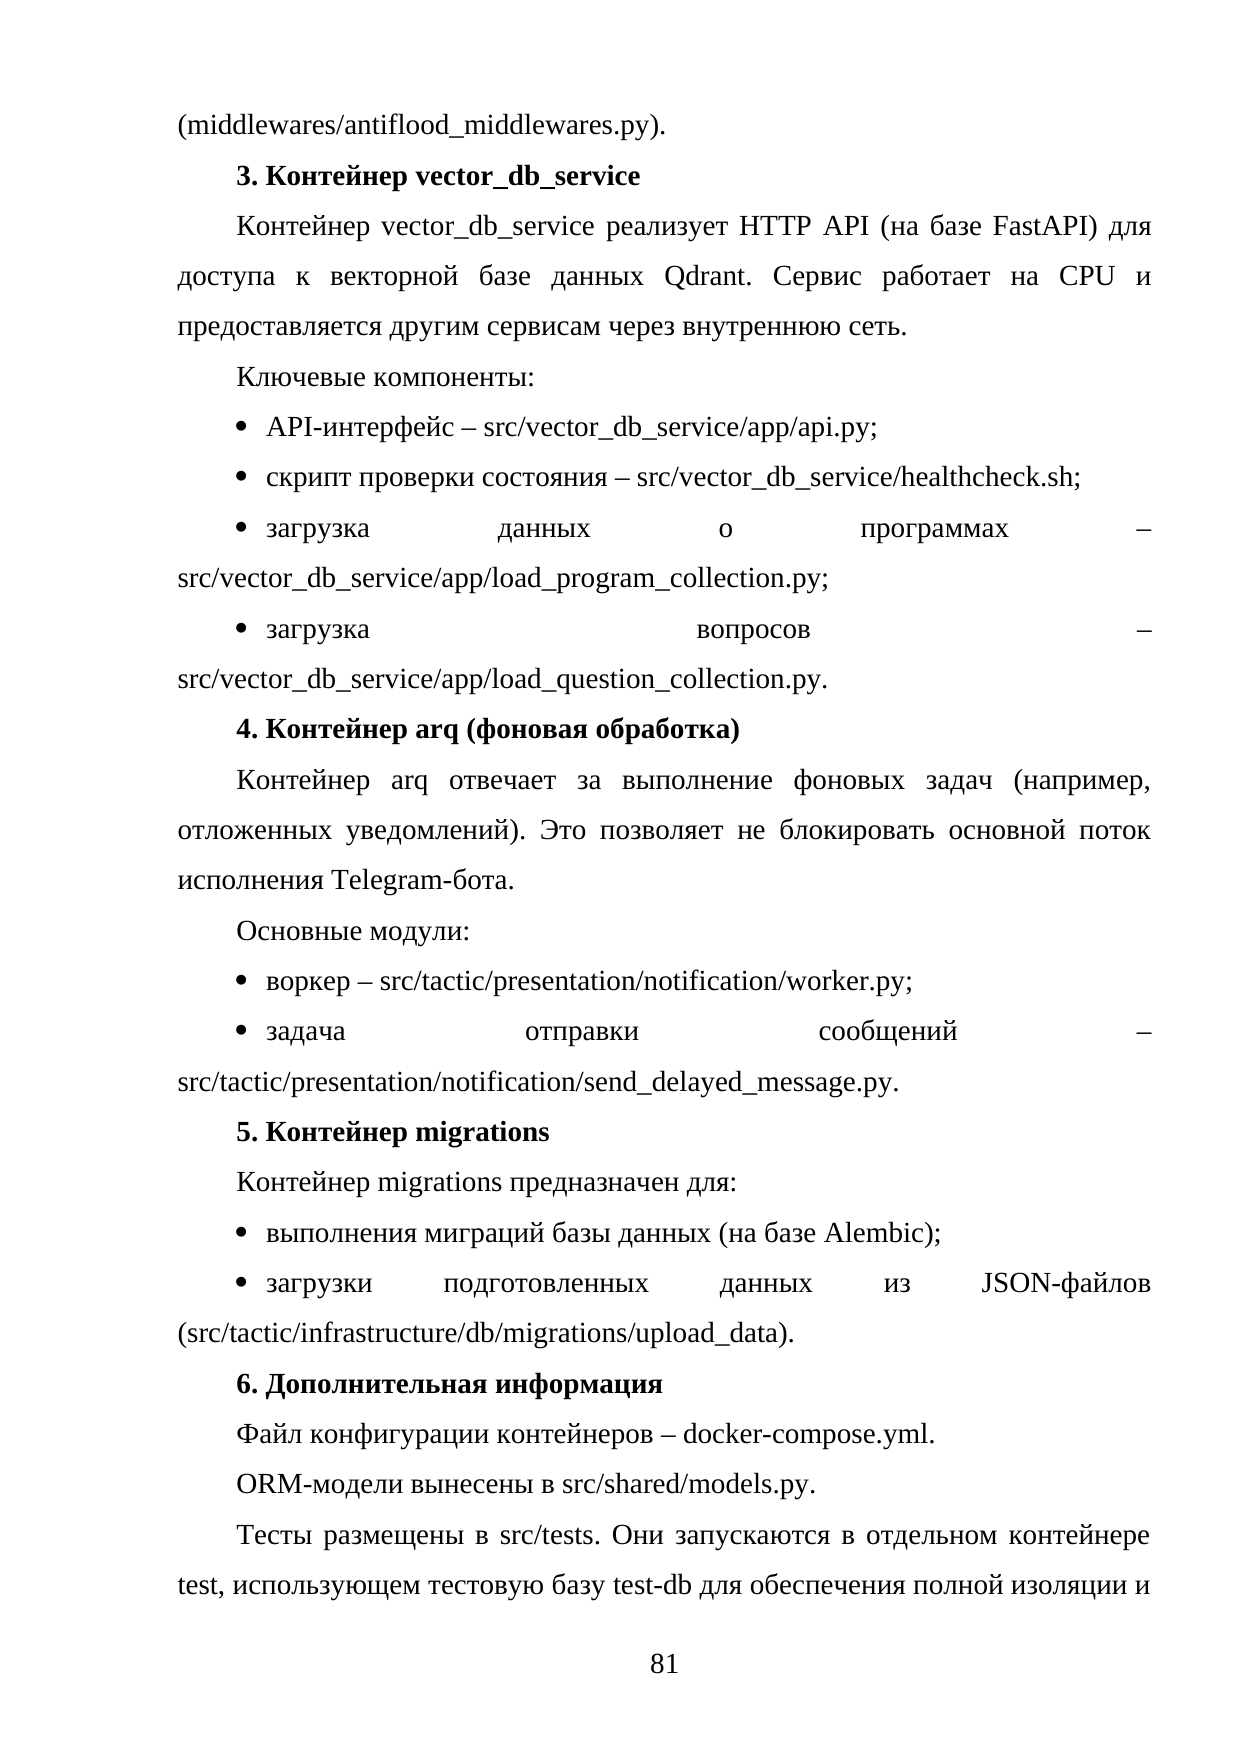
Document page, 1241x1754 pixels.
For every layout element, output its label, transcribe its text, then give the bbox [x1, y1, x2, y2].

text Контейнер vector_db_service реализует HTTP API (на базе FastAPI) для доступа к векторной базе данных Qdrant. Сервис работает на CPU и предоставляется другим сервисам через внутреннюю сеть. [177, 208, 1152, 342]
list загрузки подготовленных данных из JSON-файлов (src/tactic/infrastructure/db/migrations/upload_data). [177, 1265, 1152, 1349]
text 4. Контейнер arq (фоновая обработка) [177, 711, 1152, 745]
text Основные модули: [177, 913, 1152, 946]
text 3. Контейнер vector_db_service [177, 158, 1152, 191]
list скрипт проверки состояния – src/vector_db_service/healthcheck.sh; [177, 459, 1152, 493]
text ORM-модели вынесены в src/shared/models.py. [177, 1467, 1152, 1500]
list воркер – src/tactic/presentation/notification/worker.py; [177, 963, 1152, 997]
list выполнения миграций базы данных (на базе Alembic); [177, 1215, 1152, 1248]
text Ключевые компоненты: [177, 359, 1152, 392]
text Контейнер migrations предназначен для: [177, 1164, 1152, 1198]
text 6. Дополнительная информация [177, 1366, 1152, 1399]
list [177, 107, 1152, 141]
list загрузка вопросов – src/vector_db_service/app/load_question_collection.py. [177, 611, 1152, 695]
list задача отправки сообщений – src/tactic/presentation/notification/send_delayed_message.py. [177, 1013, 1152, 1097]
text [177, 1517, 1152, 1601]
text 5. Контейнер migrations [177, 1114, 1152, 1148]
list API-интерфейс – src/vector_db_service/app/api.py; [177, 409, 1152, 443]
list загрузка данных о программах – src/vector_db_service/app/load_program_collection.py; [177, 510, 1152, 594]
text Файл конфигурации контейнеров – docker-compose.yml. [177, 1416, 1152, 1450]
text Контейнер arq отвечает за выполнение фоновых задач (например, отложенных уведомлений). Это позволяет не блокировать основной поток исполнения Telegram-бота. [177, 762, 1152, 896]
